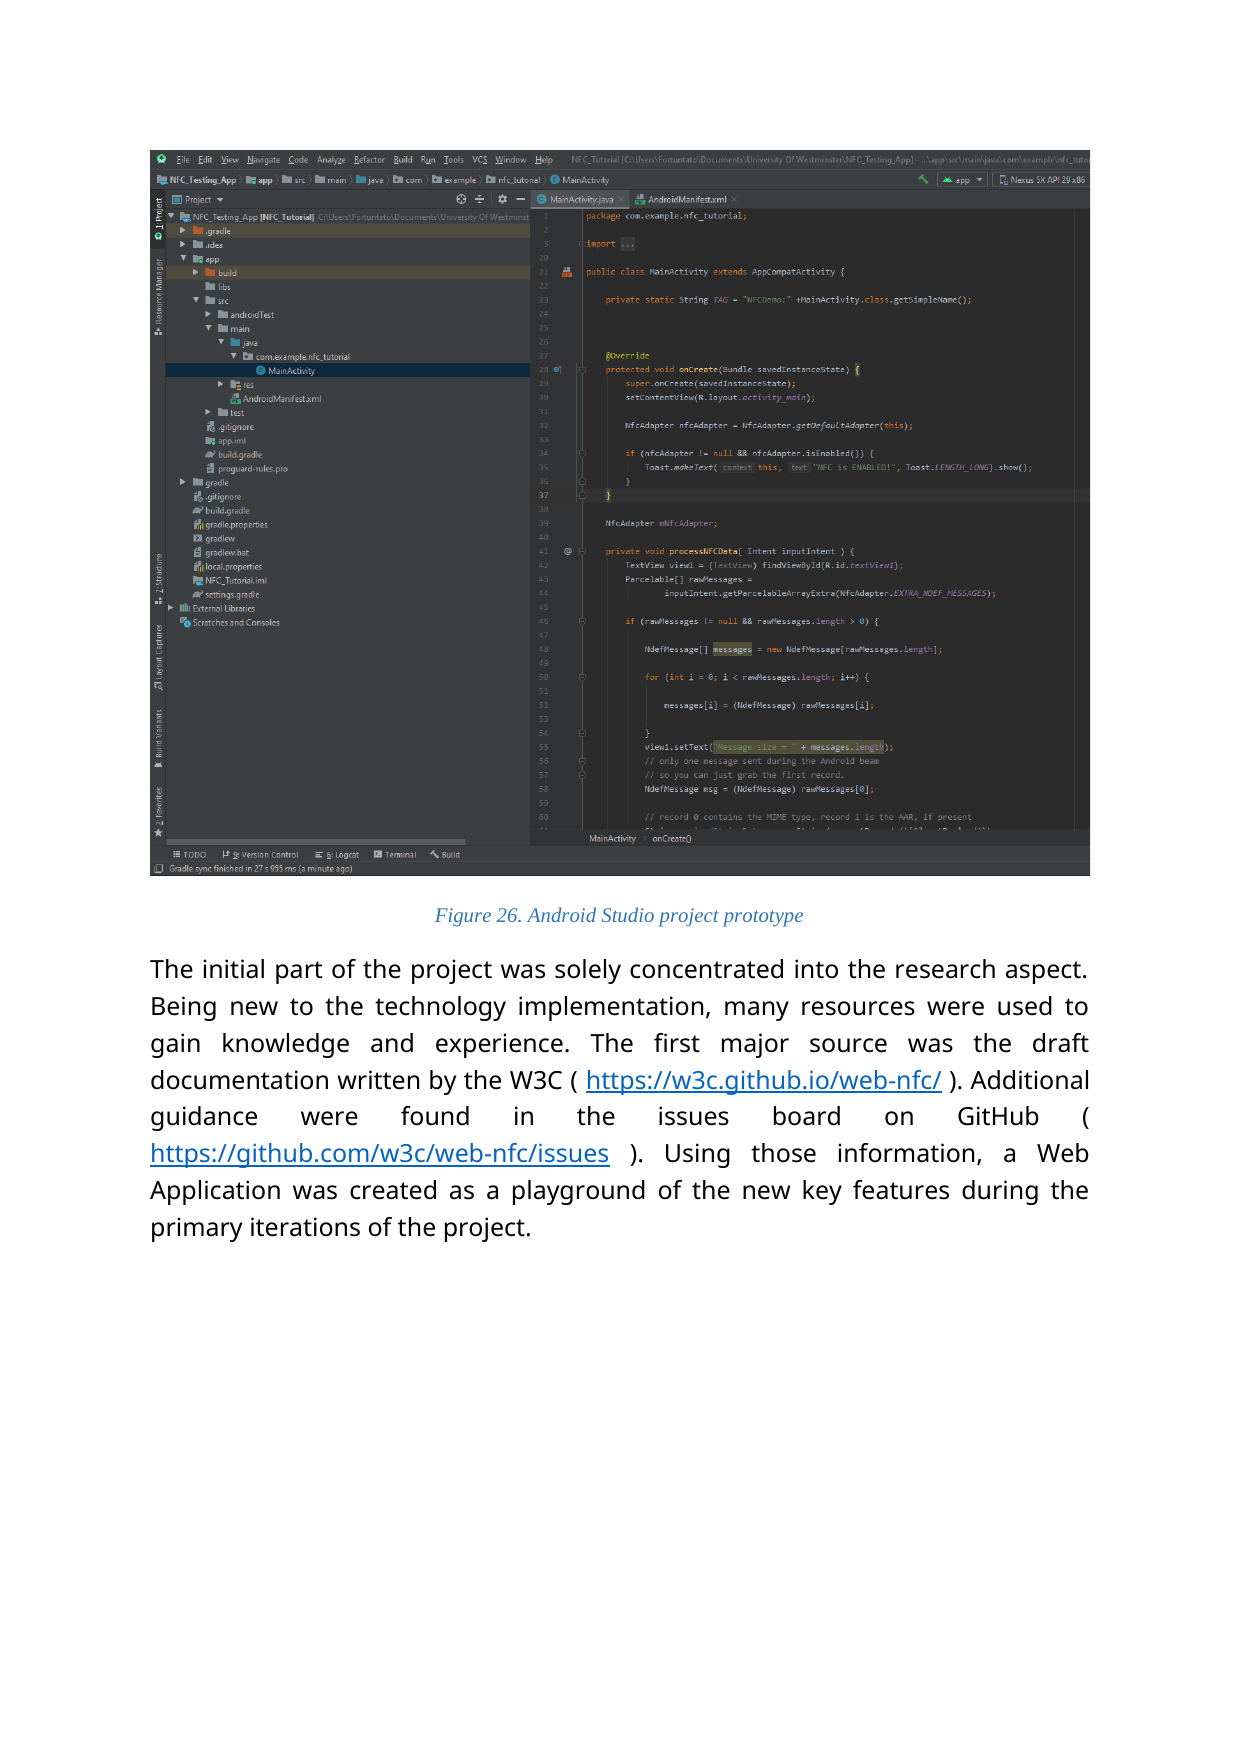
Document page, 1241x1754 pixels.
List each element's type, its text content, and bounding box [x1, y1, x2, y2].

text The initial part of the project was solely concentrated into the research aspect. Being new to the technology implementation, many resources were used to gain knowledge and experience. The first major source was the draft documentation written by the W3C ( https://w3c.github.io/web-nfc/ ). Additional guidance were found in the issues board on GitHub ( https://github.com/w3c/web-nfc/issues ). Using those information, a Web Application was created as a playground of the new key features during the primary iterations of the project. [150, 952, 1090, 1243]
picture [150, 150, 1091, 876]
